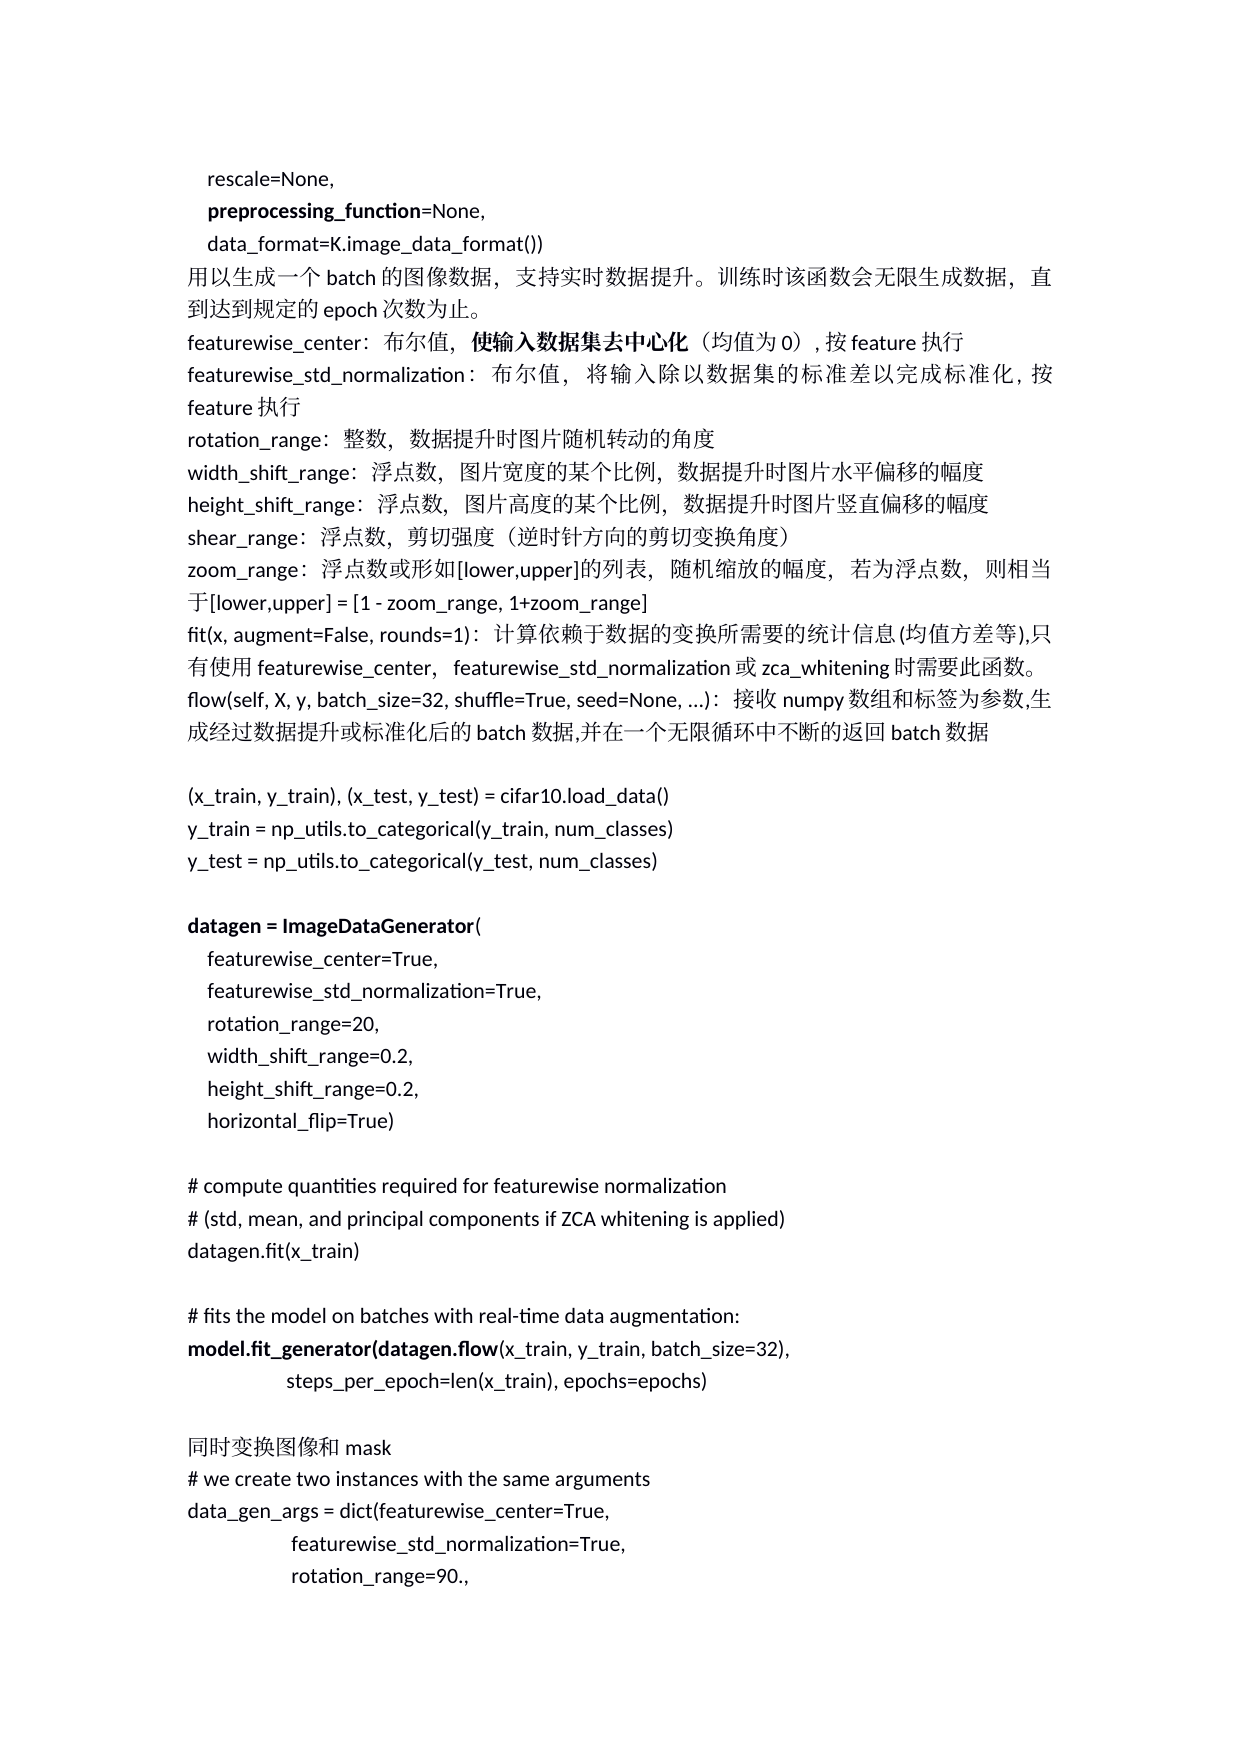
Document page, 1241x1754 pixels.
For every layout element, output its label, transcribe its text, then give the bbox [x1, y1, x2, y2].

text datagen = ImageDataGenerator( [187, 909, 1053, 942]
text height_shift_range：浮点数，图片高度的某个比例，数据提升时图片竖直偏移的幅度 [187, 487, 1053, 519]
text 用以生成一个batch的图像数据，支持实时数据提升。训练时该函数会无限生成数据，直到达到规定的epoch次数为止。 [187, 259, 1053, 324]
text flow(self, X, y, batch_size=32, shuffle=True, seed=None, ...)：接收numpy数组和标签为参数,生成经过数据提升或标准化后的batch数据,并在一个无限循环中不断的返回batch数据 [187, 682, 1053, 747]
text y_train = np_utils.to_categorical(y_train, num_classes) [187, 812, 1053, 844]
text featurewise_center=True, [187, 942, 1053, 974]
text fit(x, augment=False, rounds=1)：计算依赖于数据的变换所需要的统计信息(均值方差等),只有使用featurewise_center，featurewise_std_normalization或zca_whitening时需要此函数。 [187, 617, 1053, 682]
text data_format=K.image_data_format()) [187, 227, 1053, 259]
text featurewise_std_normalization=True, [187, 974, 1053, 1007]
text rotation_range：整数，数据提升时图片随机转动的角度 [187, 422, 1053, 454]
text model.fit_generator(datagen.flow(x_train, y_train, batch_size=32), [187, 1332, 1053, 1364]
text height_shift_range=0.2, [187, 1072, 1053, 1104]
text (x_train, y_train), (x_test, y_test) = cifar10.load_data() [187, 779, 1053, 812]
text featurewise_std_normalization：布尔值，将输入除以数据集的标准差以完成标准化, 按feature执行 [187, 357, 1053, 422]
text y_test = np_utils.to_categorical(y_test, num_classes) [187, 844, 1053, 877]
text preprocessing_function=None, [187, 194, 1053, 227]
text width_shift_range：浮点数，图片宽度的某个比例，数据提升时图片水平偏移的幅度 [187, 454, 1053, 487]
text # fits the model on batches with real-time data augmentation: [187, 1299, 1053, 1332]
text 同时变换图像和mask [187, 1429, 1053, 1462]
text featurewise_center：布尔值，使输入数据集去中心化（均值为0）, 按feature执行 [187, 324, 1053, 357]
text featurewise_std_normalization=True, [187, 1527, 1053, 1559]
text horizontal_flip=True) [187, 1104, 1053, 1137]
text rotation_range=20, [187, 1007, 1053, 1039]
text shear_range：浮点数，剪切强度（逆时针方向的剪切变换角度） [187, 519, 1053, 552]
text # we create two instances with the same arguments [187, 1462, 1053, 1494]
text datagen.fit(x_train) [187, 1234, 1053, 1267]
text zoom_range：浮点数或形如[lower,upper]的列表，随机缩放的幅度，若为浮点数，则相当于[lower,upper] = [1 - zoom_range, 1+zoom_range] [187, 552, 1053, 617]
text width_shift_range=0.2, [187, 1039, 1053, 1072]
text rescale=None, [187, 162, 1053, 194]
text # compute quantities required for featurewise normalization [187, 1169, 1053, 1202]
text steps_per_epoch=len(x_train), epochs=epochs) [187, 1364, 1053, 1397]
text data_gen_args = dict(featurewise_center=True, [187, 1494, 1053, 1527]
text rotation_range=90., [187, 1559, 1053, 1592]
text # (std, mean, and principal components if ZCA whitening is applied) [187, 1202, 1053, 1234]
